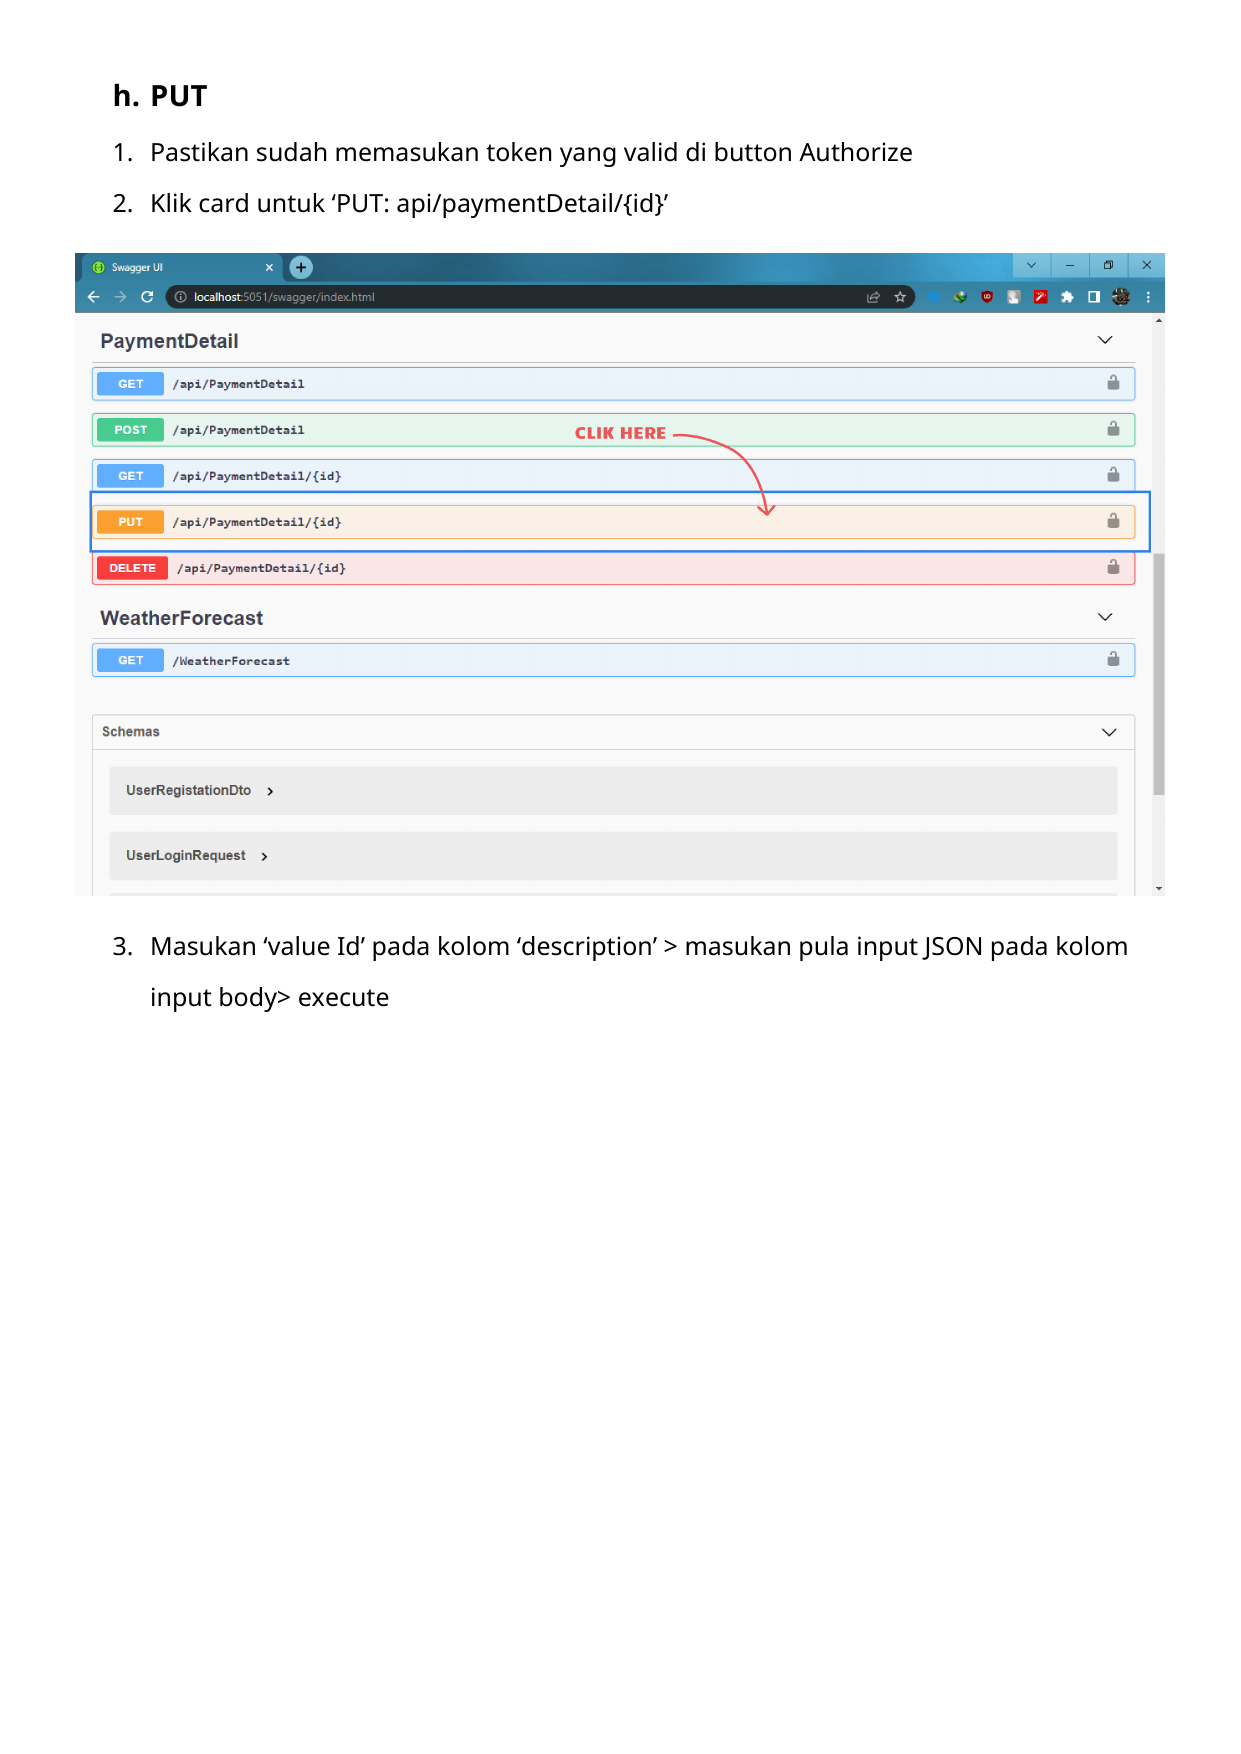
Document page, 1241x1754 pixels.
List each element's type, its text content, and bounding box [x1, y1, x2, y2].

picture [75, 253, 1166, 896]
list Masukan ‘value Id’ pada kolom ‘description’ > masukan pula input JSON pada kolom input body> execute [112, 929, 1165, 1014]
subtitle PUT [112, 75, 1165, 115]
list Klik card untuk ‘PUT: api/paymentDetail/{id}’ [112, 186, 1165, 219]
list Pastikan sudah memasukan token yang valid di button Authorize [112, 134, 1165, 168]
